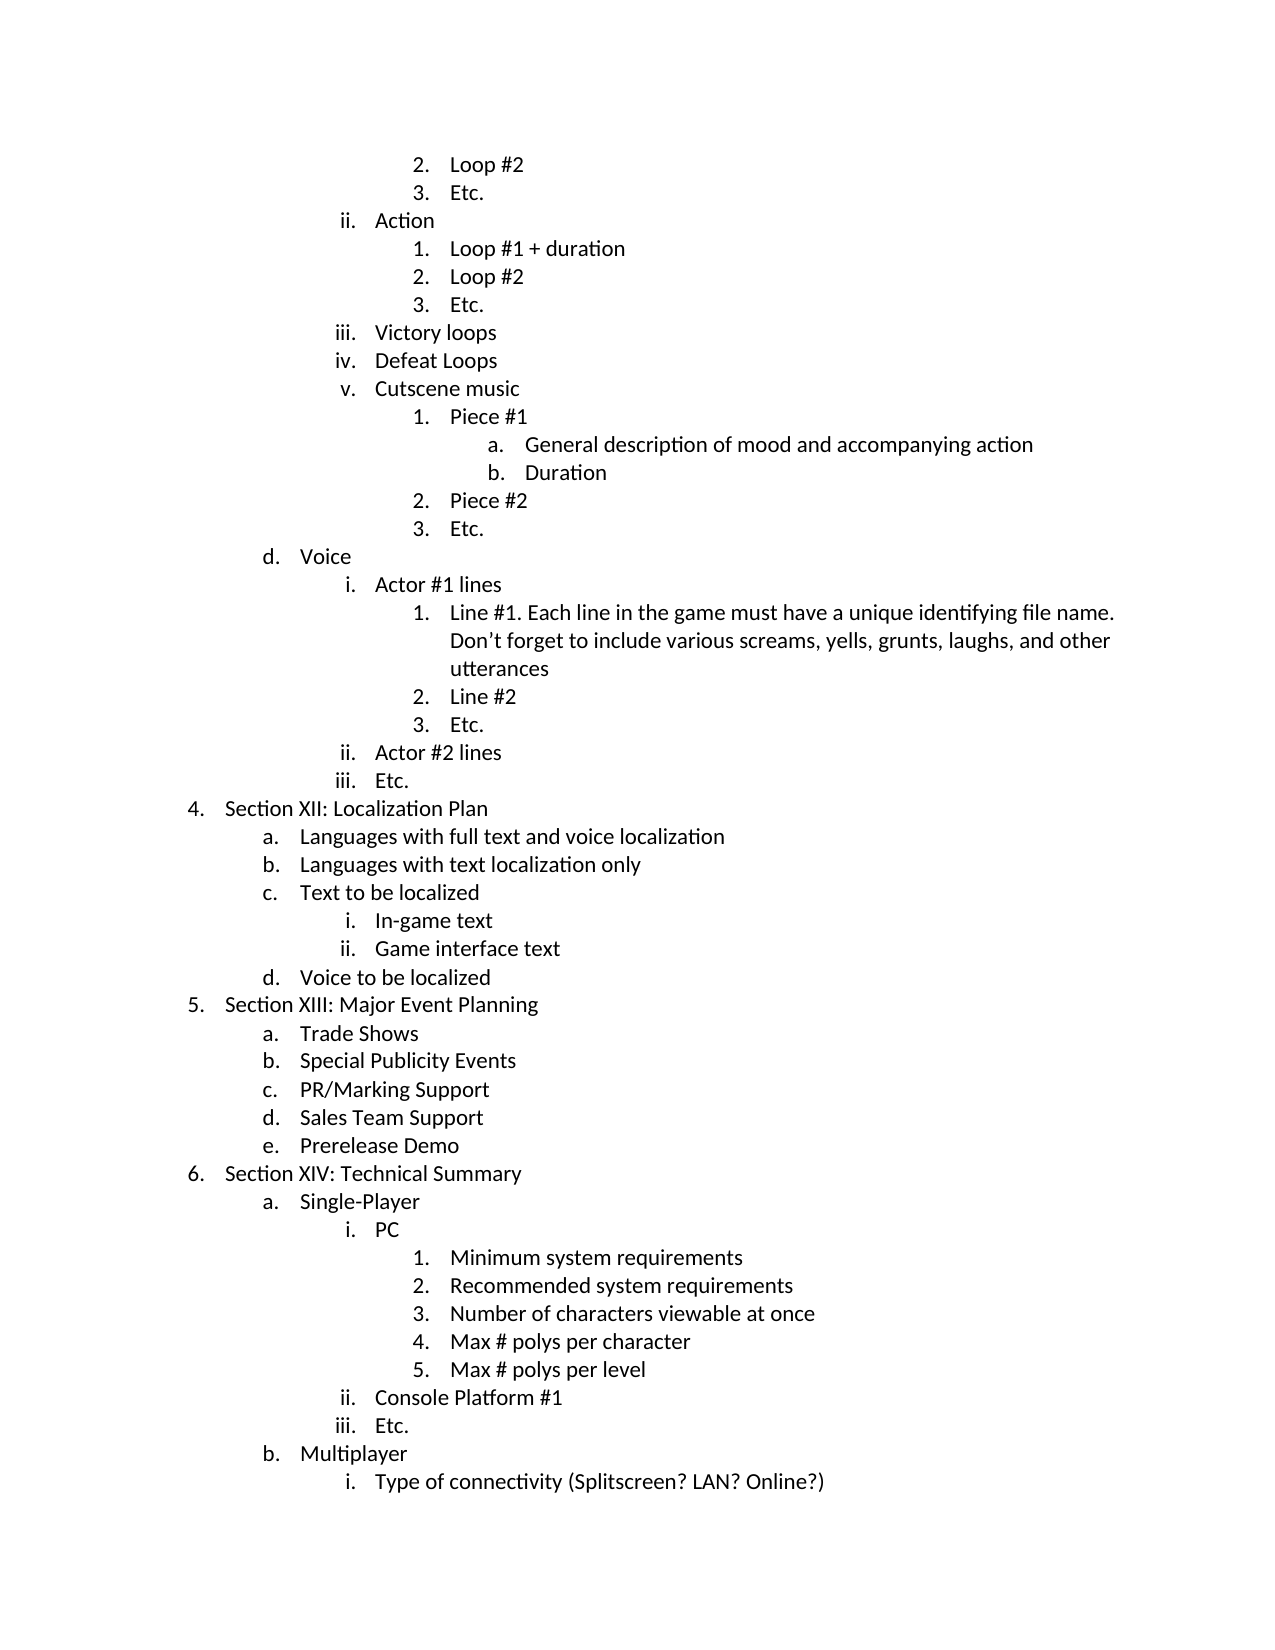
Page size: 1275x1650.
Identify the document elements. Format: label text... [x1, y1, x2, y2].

list Cutscene music [356, 374, 1125, 402]
list Action [356, 206, 1125, 234]
list PR/Marking Support [262, 1075, 1125, 1103]
list Single-Player [262, 1187, 1125, 1215]
list Actor #1 lines [356, 570, 1125, 598]
list Game interface text [356, 934, 1125, 963]
list Etc. [356, 766, 1125, 794]
list Loop #1 + duration [412, 234, 1125, 262]
list Section XII: Localization Plan [187, 794, 1125, 822]
list Max # polys per character [412, 1327, 1125, 1355]
list Section XIII: Major Event Planning [187, 991, 1125, 1019]
list #2 [412, 150, 1125, 178]
list Line #1. Each line in the game must have a unique identifying file name. Don’t forget to include various screams, yells, grunts, laughs, and other utterances [412, 598, 1125, 682]
list Sales Team Support [262, 1103, 1125, 1131]
list Number of characters viewable at once [412, 1299, 1125, 1327]
list Piece #2 [412, 486, 1125, 514]
list Minimum system requirements [412, 1243, 1125, 1271]
list Section XIV: Technical Summary [187, 1159, 1125, 1187]
list Victory loops [356, 318, 1125, 346]
list Prerelease Demo [262, 1131, 1125, 1159]
list Languages with text localization only [262, 851, 1125, 878]
list Line #2 [412, 682, 1125, 710]
list In-game text [356, 907, 1125, 934]
list Special Publicity Events [262, 1047, 1125, 1075]
list Console Platform #1 [356, 1383, 1125, 1411]
list Etc. [412, 710, 1125, 738]
list Trade Shows [262, 1019, 1125, 1047]
list Defeat Loops [356, 346, 1125, 374]
list PC [356, 1215, 1125, 1243]
list Actor #2 lines [356, 738, 1125, 766]
list Text to be localized [262, 878, 1125, 907]
list Etc. [412, 178, 1125, 206]
list Max # polys per level [412, 1355, 1125, 1383]
list Recommended system requirements [412, 1271, 1125, 1299]
list #2 [412, 262, 1125, 290]
list Piece #1 [412, 402, 1125, 430]
list Etc. [412, 514, 1125, 542]
list Duration [487, 458, 1125, 486]
list Languages with full text and voice localization [262, 822, 1125, 851]
list Etc. [412, 290, 1125, 318]
list Multiplayer [262, 1439, 1125, 1467]
list Voice to be localized [262, 963, 1125, 991]
list Voice [262, 542, 1125, 570]
list General description of mood and accompanying action [487, 430, 1125, 458]
list Type of connectivity (Splitscreen? LAN? Online?) [356, 1467, 1125, 1495]
list Etc. [356, 1411, 1125, 1439]
